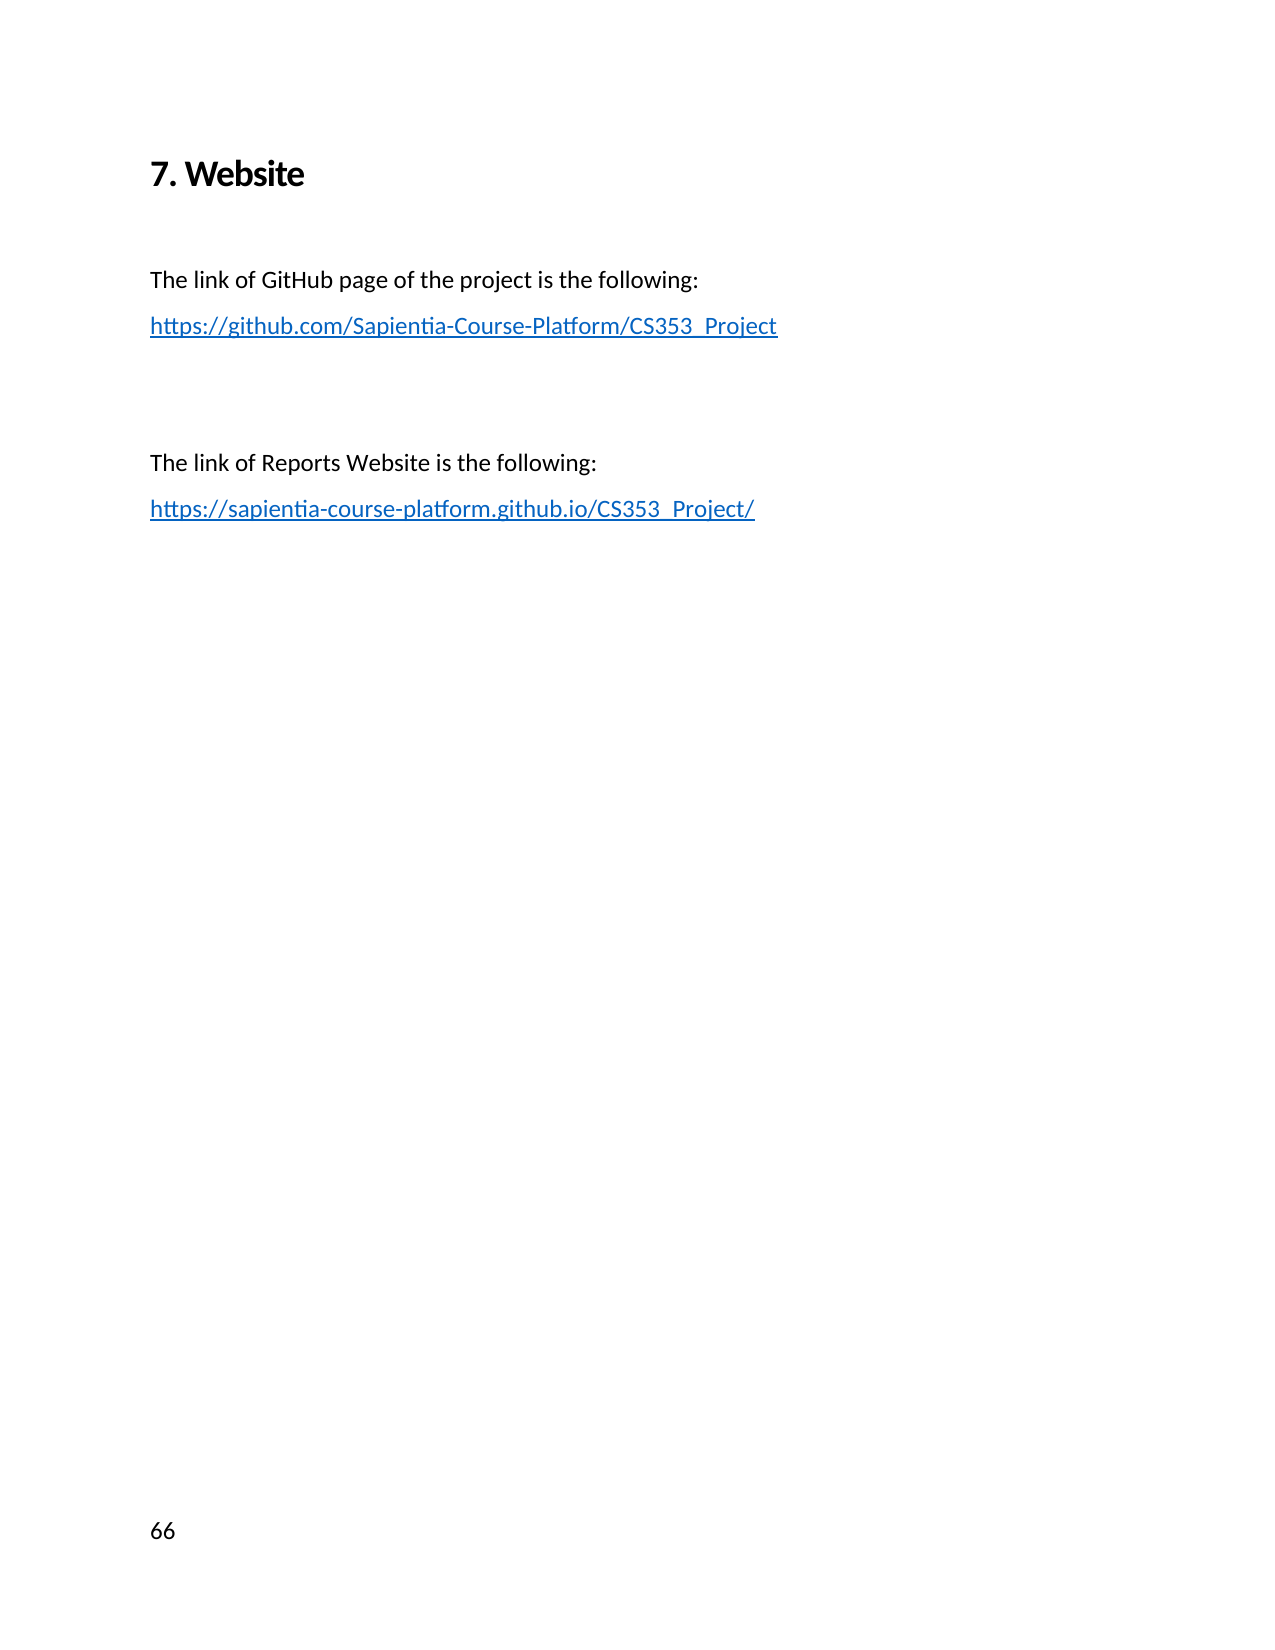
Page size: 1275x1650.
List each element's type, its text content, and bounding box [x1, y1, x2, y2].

subtitle 7. Website [150, 150, 1125, 196]
text https://sapientia-course-platform.github.io/CS353_Project/ [150, 493, 1125, 524]
text https://github.com/Sapientia-Course-Platform/CS353_Project [150, 310, 1125, 341]
text The link of Reports Website is the following: [150, 447, 1125, 478]
text The link of GitHub page of the project is the following: [150, 264, 1125, 295]
